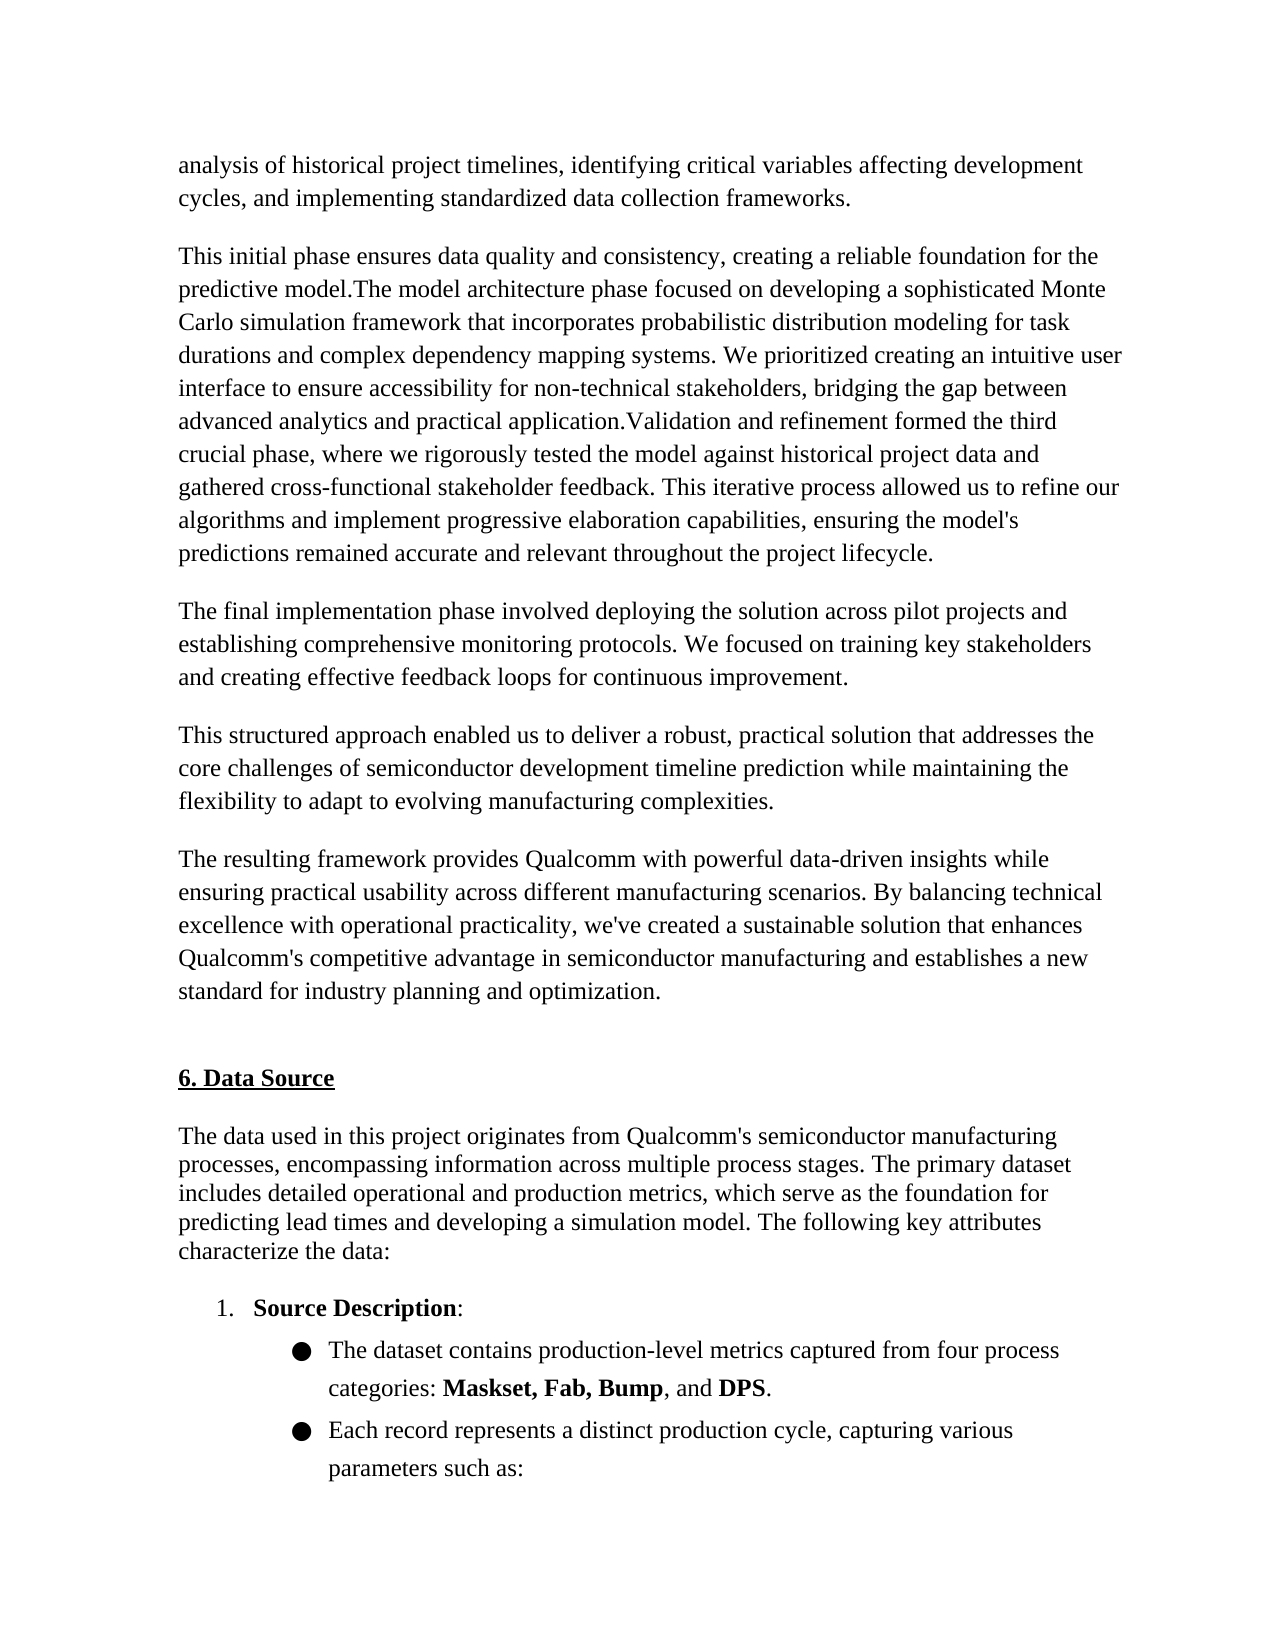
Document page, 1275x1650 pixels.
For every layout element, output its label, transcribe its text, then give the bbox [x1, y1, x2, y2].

list Source Description: [216, 1293, 1125, 1322]
text This initial phase ensures data quality and consistency, creating a reliable foundation for the predictive model.The model architecture phase focused on developing a sophisticated Monte Carlo simulation framework that incorporates probabilistic distribution modeling for task durations and complex dependency mapping systems. We prioritized creating an intuitive user interface to ensure accessibility for non-technical stakeholders, bridging the gap between advanced analytics and practical application.Validation and refinement formed the third crucial phase, where we rigorously tested the model against historical project data and gathered cross-functional stakeholder feedback. This iterative process allowed us to refine our algorithms and implement progressive elaboration capabilities, ensuring the model's predictions remained accurate and relevant throughout the project lifecycle. [178, 241, 1125, 567]
text The resulting framework provides Qualcomm with powerful data-driven insights while ensuring practical usability across different manufacturing scenarios. By balancing technical excellence with operational practicality, we've created a sustainable solution that enhances Qualcomm's competitive advantage in semiconductor manufacturing and establishes a new standard for industry planning and optimization. [178, 844, 1125, 1005]
text The data used in this project originates from Qualcomm's semiconductor manufacturing processes, encompassing information across multiple process stages. The primary dataset includes detailed operational and production metrics, which serve as the foundation for predicting lead times and developing a simulation model. The following key attributes characterize the data: [178, 1121, 1125, 1264]
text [178, 150, 1125, 212]
list The dataset contains production-level metrics captured from four process categories: Maskset, Fab, Bump, and DPS. [291, 1322, 1125, 1402]
text The final implementation phase involved deploying the solution across pilot projects and establishing comprehensive monitoring protocols. We focused on training key stakeholders and creating effective feedback loops for continuous improvement. [178, 596, 1125, 691]
text This structured approach enabled us to deliver a robust, practical solution that addresses the core challenges of semiconductor development timeline prediction while maintaining the flexibility to adapt to evolving manufacturing complexities. [178, 720, 1125, 815]
list Each record represents a distinct production cycle, capturing various parameters such as: [291, 1402, 1125, 1482]
text 6. Data Source [178, 1063, 1125, 1092]
